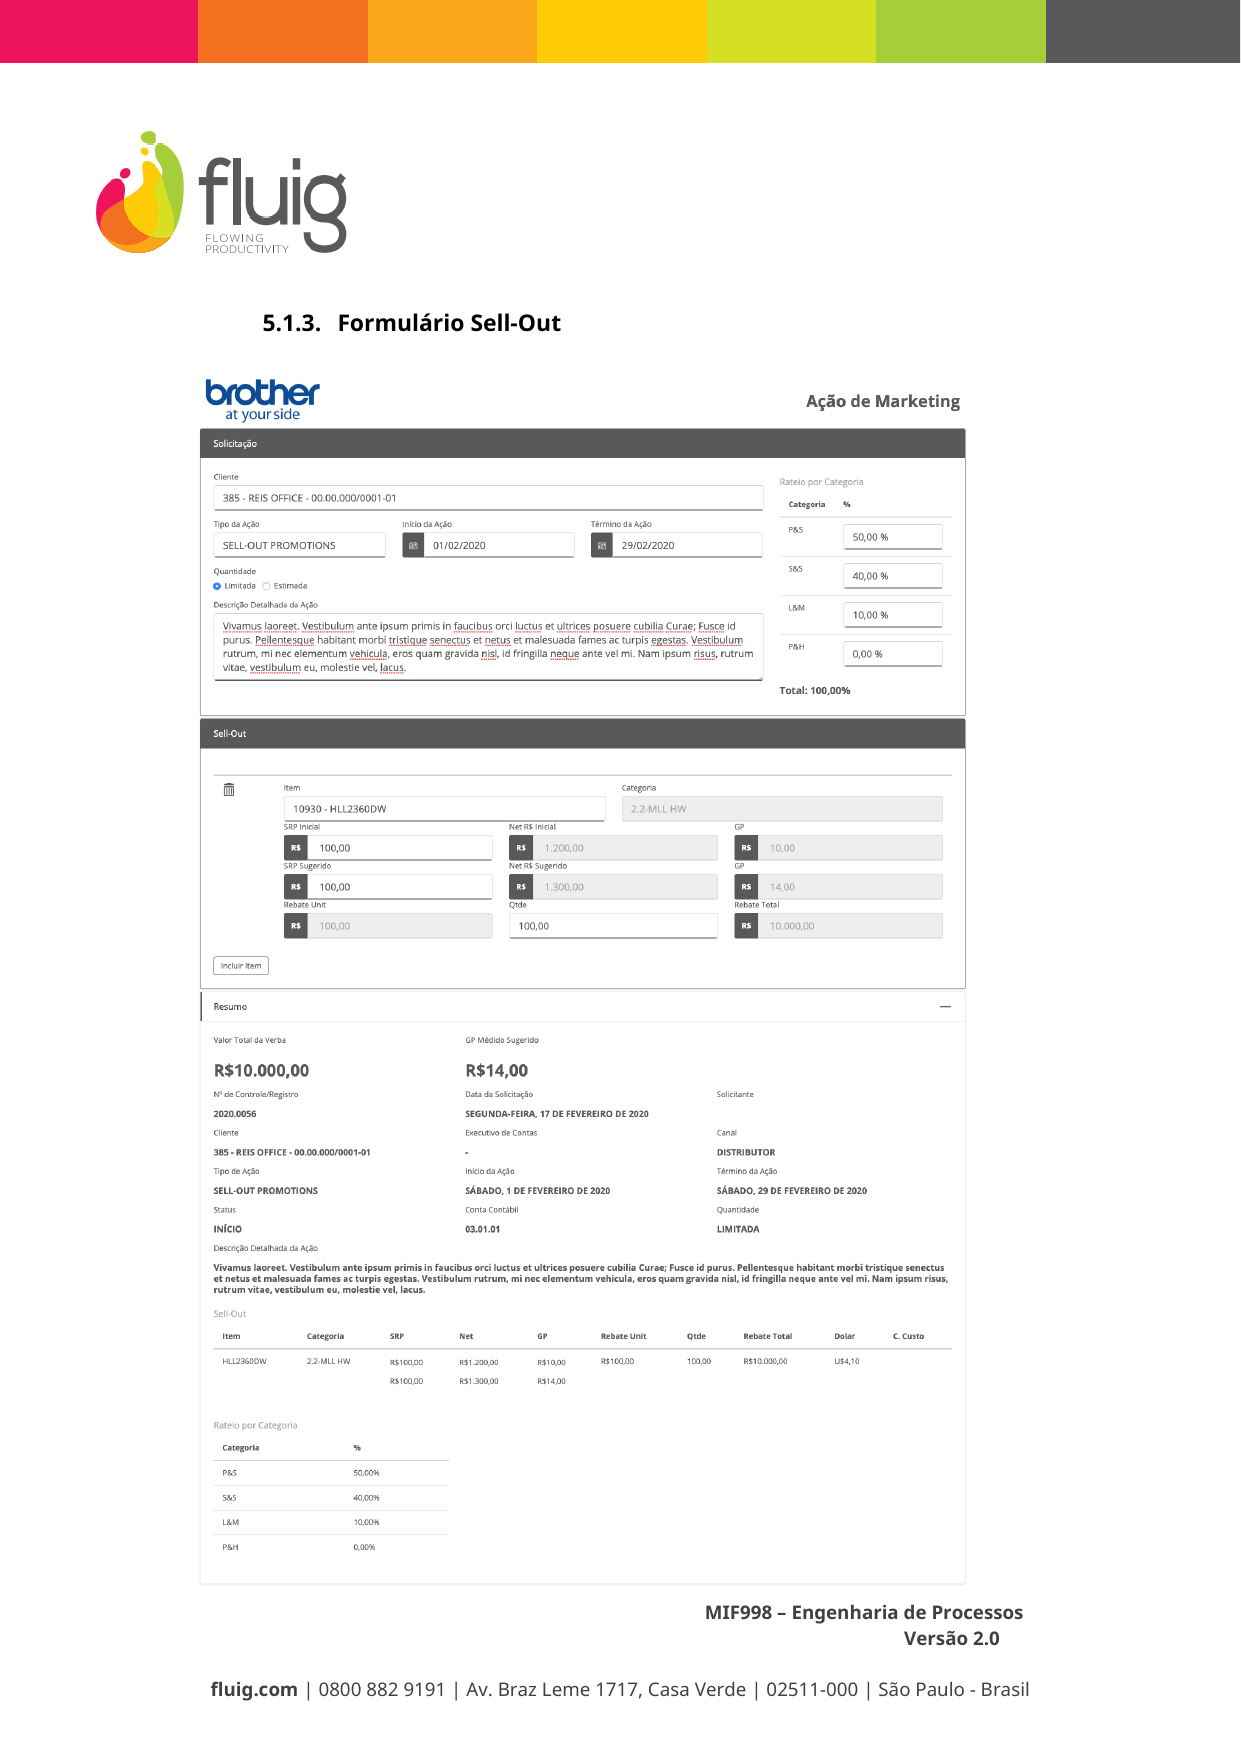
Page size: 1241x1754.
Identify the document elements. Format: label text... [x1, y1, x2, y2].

picture [187, 369, 978, 1599]
text Formulário Sell-Out [262, 307, 1053, 338]
